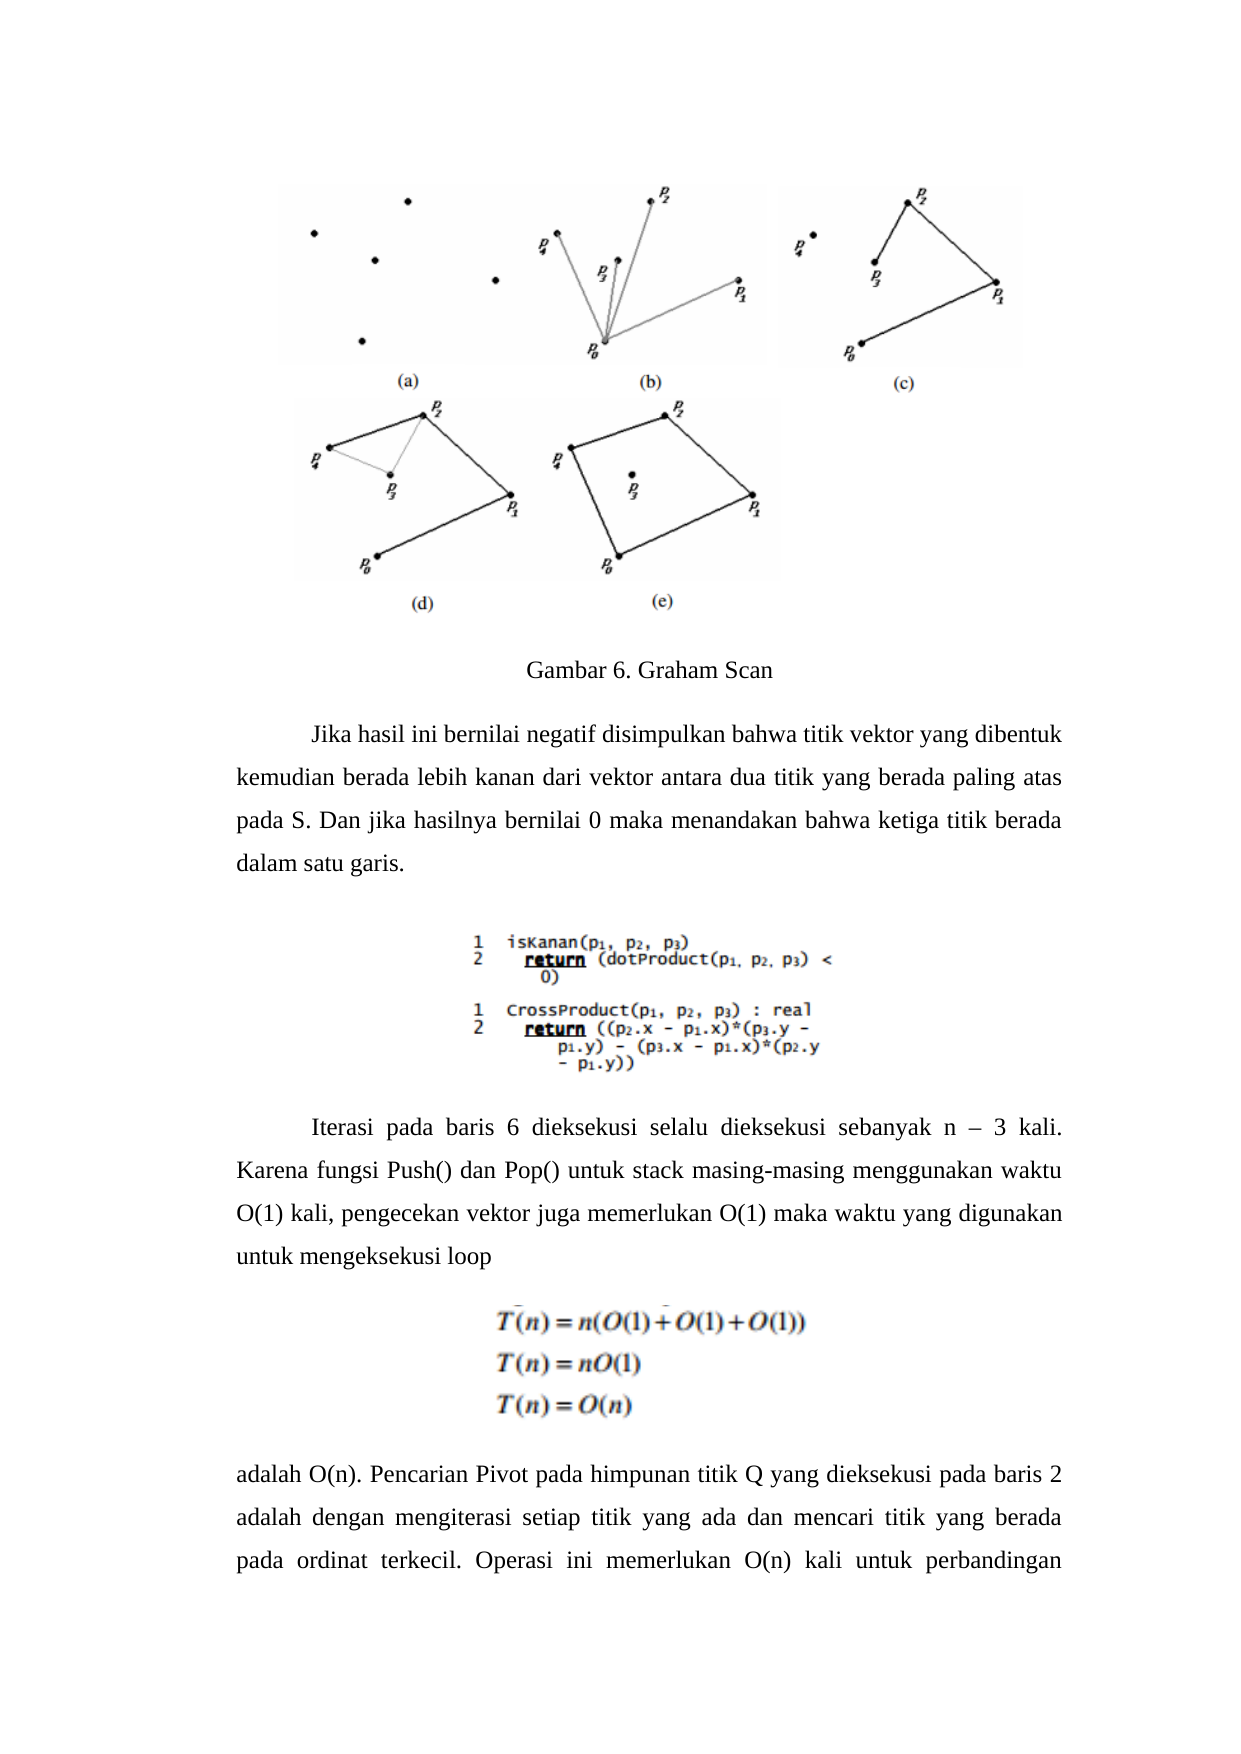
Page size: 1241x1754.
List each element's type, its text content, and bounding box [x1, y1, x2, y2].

text Gambar 6. Graham Scan [236, 655, 1063, 684]
picture [464, 1305, 835, 1424]
picture [273, 177, 1026, 621]
text Iterasi pada baris 6 dieksekusi selalu dieksekusi sebanyak n – 3 kali. Karena fungsi Push() dan Pop() untuk stack masing-masing menggunakan waktu O(1) kali, pengecekan vektor juga memerlukan O(1) maka waktu yang digunakan untuk mengeksekusi loop [236, 1112, 1063, 1270]
picture [452, 912, 847, 1077]
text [236, 1459, 1063, 1574]
text Jika hasil ini bernilai negatif disimpulkan bahwa titik vektor yang dibentuk kemudian berada lebih kanan dari vektor antara dua titik yang berada paling atas pada S. Dan jika hasilnya bernilai 0 maka menandakan bahwa ketiga titik berada dalam satu garis. [236, 719, 1063, 877]
